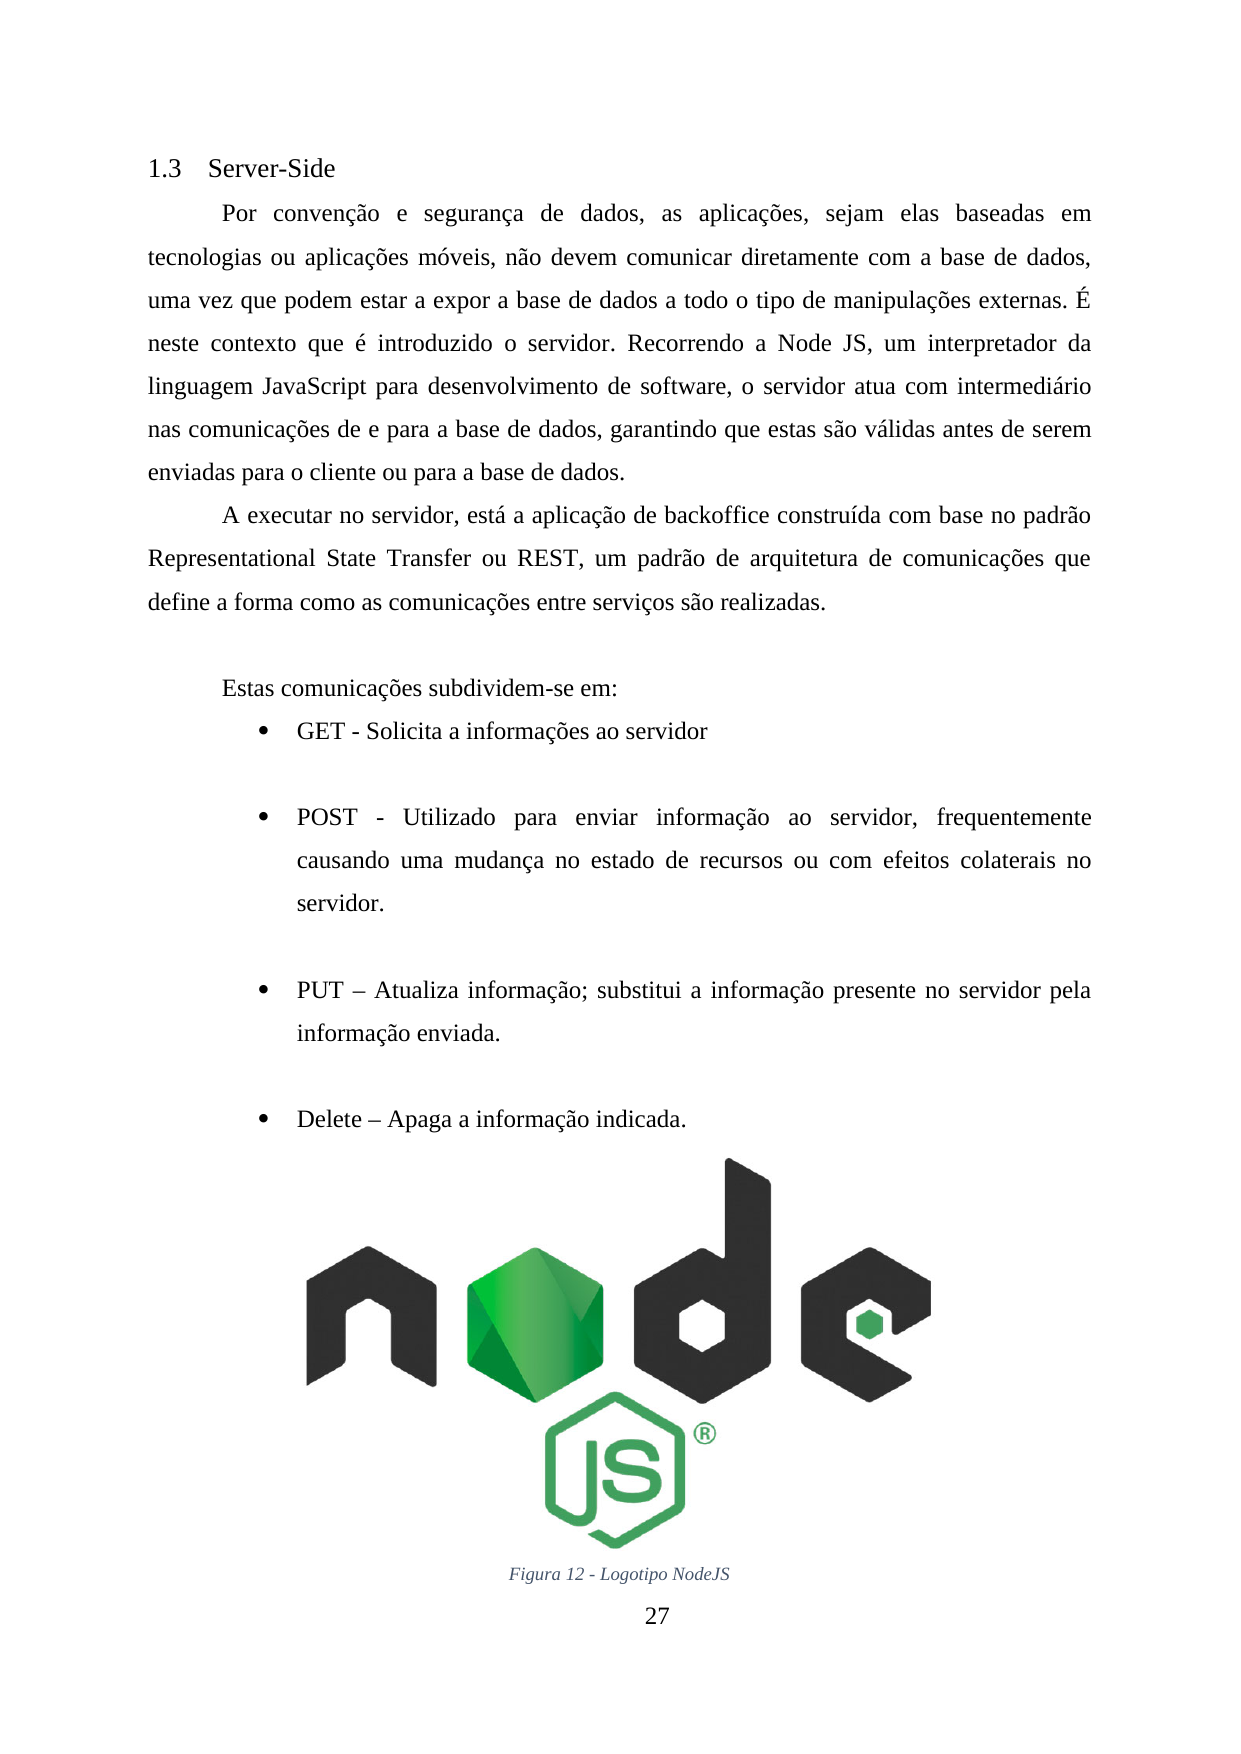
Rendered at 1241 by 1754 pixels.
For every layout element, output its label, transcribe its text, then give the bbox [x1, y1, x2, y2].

list Delete – Apaga a informação indicada. [259, 1104, 1092, 1133]
text Estas comunicações subdividem-se em: [148, 673, 1092, 702]
subtitle Server-Side [148, 152, 1092, 183]
list GET - Solicita a informações ao servidor [259, 716, 1092, 745]
list PUT – Atualiza informação; substitui a informação presente no servidor pela informação enviada. [259, 975, 1092, 1047]
text Por convenção e segurança de dados, as aplicações, sejam elas baseadas em tecnologias ou aplicações móveis, não devem comunicar diretamente com a base de dados, uma vez que podem estar a expor a base de dados a todo o tipo de manipulações externas. É neste contexto que é introduzido o servidor. Recorrendo a Node JS, um interpretador da linguagem JavaScript para desenvolvimento de software, o servidor atua com intermediário nas comunicações de e para a base de dados, garantindo que estas são válidas antes de serem enviadas para o cliente ou para a base de dados. [148, 198, 1092, 486]
picture [296, 1149, 944, 1558]
text A executar no servidor, está a aplicação de backoffice construída com base no padrão Representational State Transfer ou REST, um padrão de arquitetura de comunicações que define a forma como as comunicações entre serviços são realizadas. [148, 500, 1092, 615]
list POST - Utilizado para enviar informação ao servidor, frequentemente causando uma mudança no estado de recursos ou com efeitos colaterais no servidor. [259, 802, 1092, 917]
